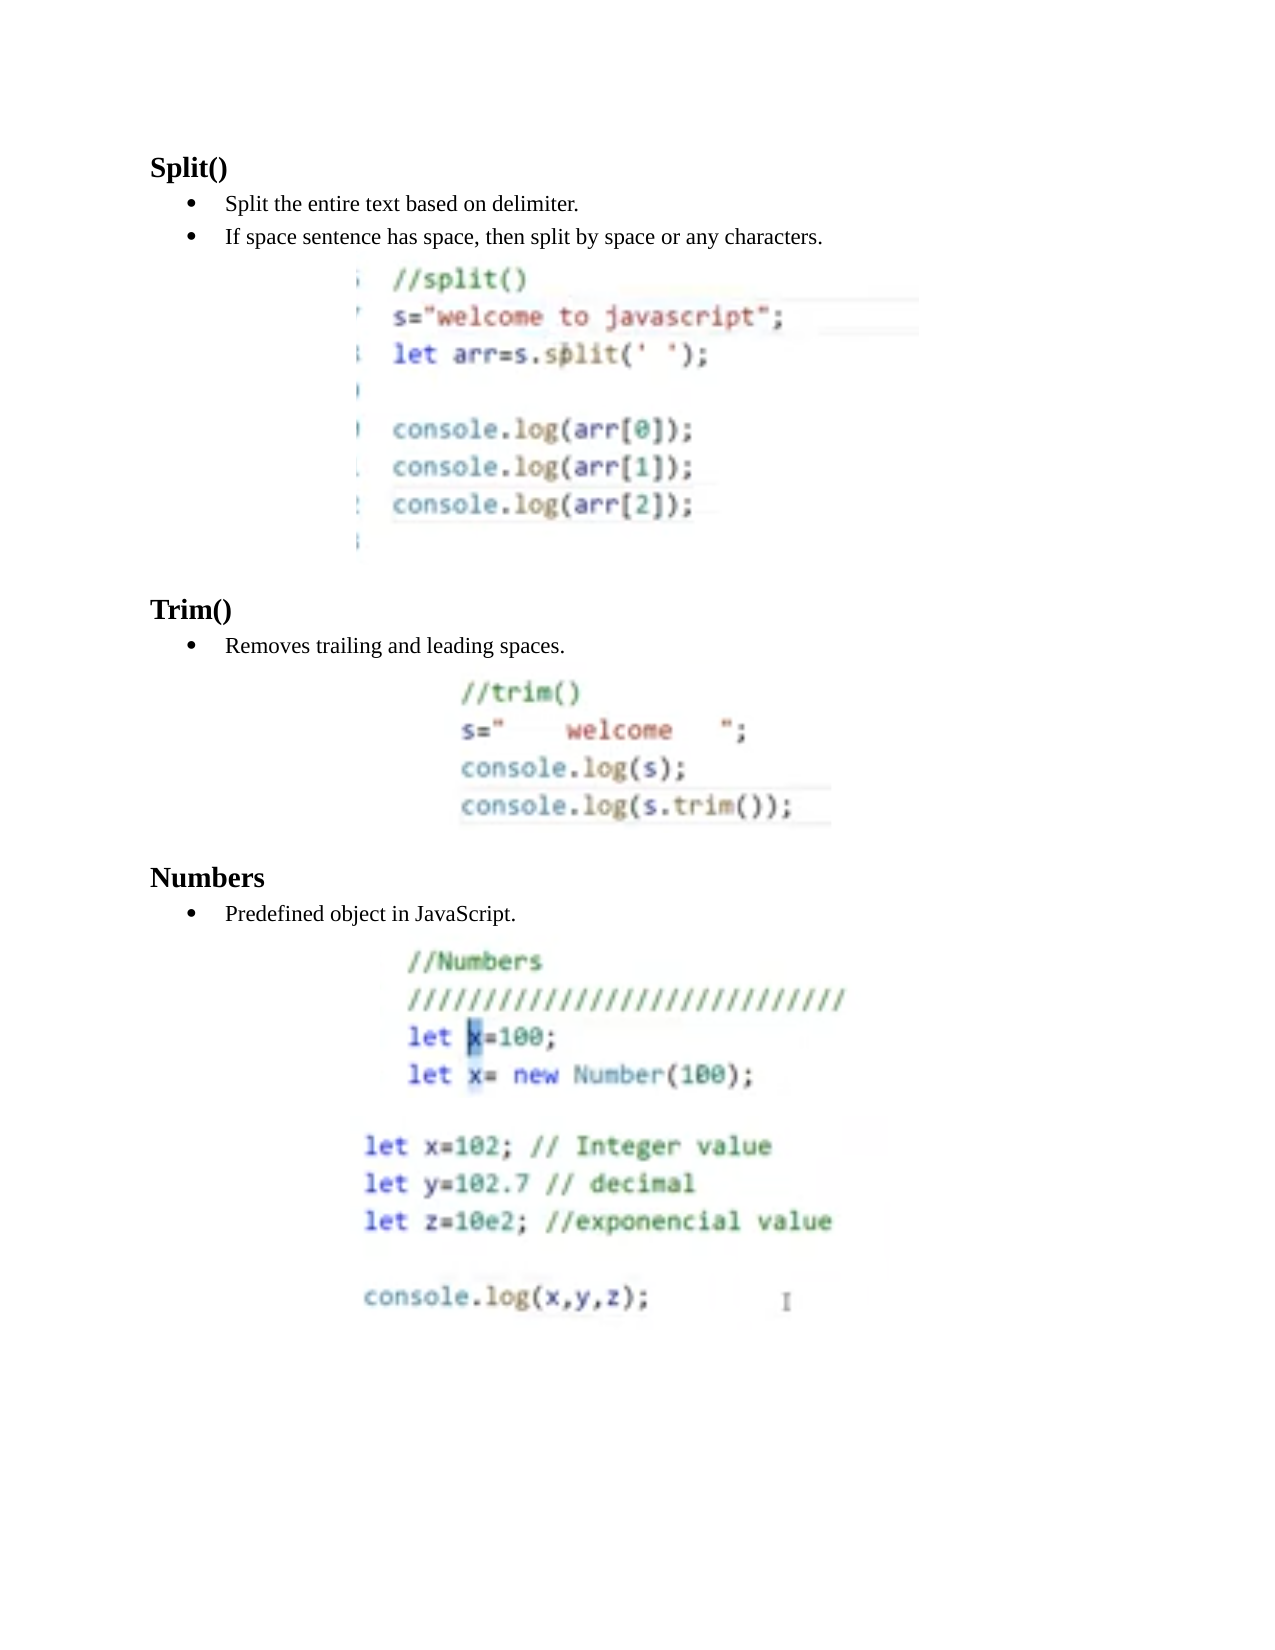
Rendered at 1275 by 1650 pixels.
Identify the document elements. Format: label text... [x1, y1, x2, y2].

subtitle Split the entire text based on delimiter. [187, 190, 1125, 217]
subtitle Removes trailing and leading spaces. [187, 632, 1125, 659]
picture [443, 660, 832, 833]
subtitle Numbers [150, 860, 1125, 893]
subtitle Trim() [150, 592, 1125, 626]
picture [356, 251, 919, 565]
subtitle Split() [150, 150, 1125, 183]
subtitle Predefined object in JavaScript. [187, 900, 1125, 927]
subtitle If space sentence has space, then split by space or any characters. [187, 223, 1125, 249]
picture [350, 1116, 926, 1330]
picture [379, 928, 896, 1098]
